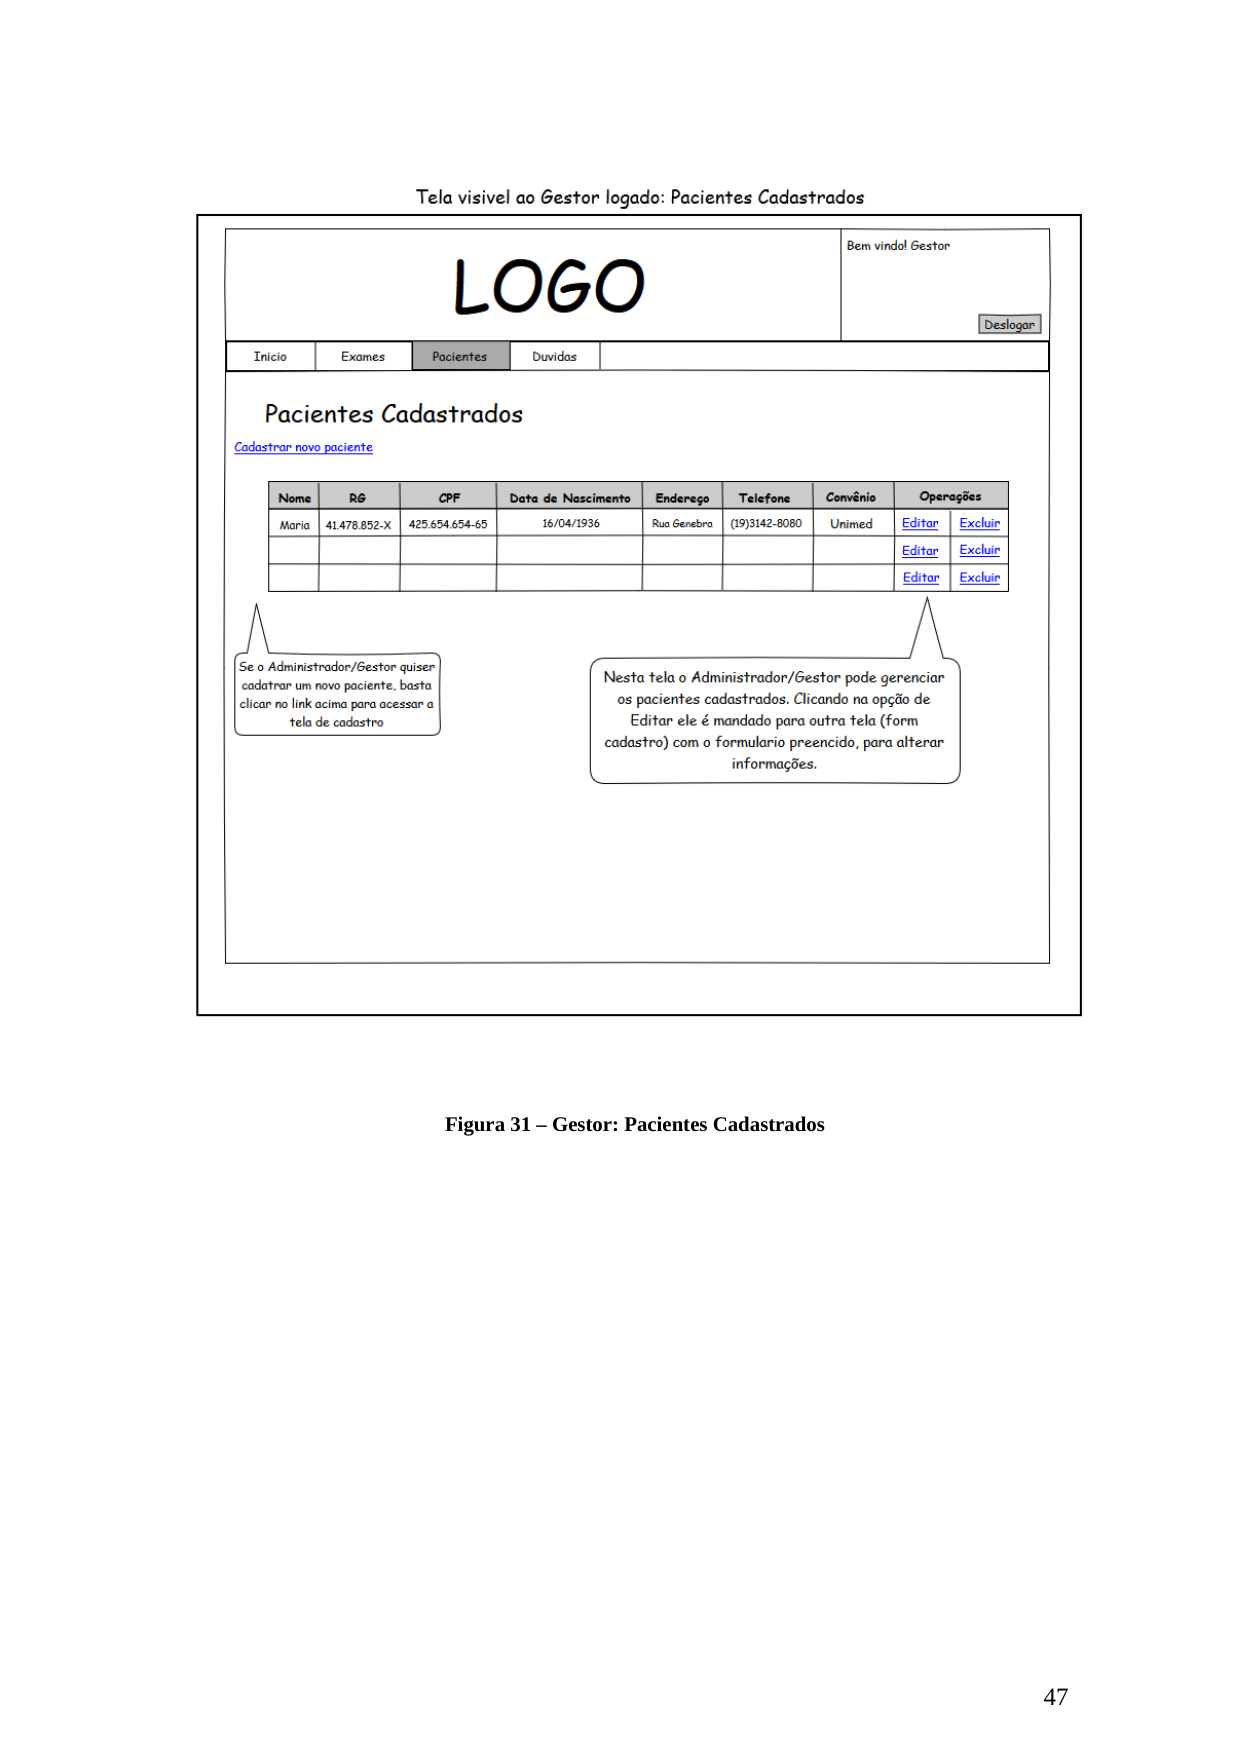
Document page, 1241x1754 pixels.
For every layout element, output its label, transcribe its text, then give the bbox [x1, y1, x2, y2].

picture [147, 177, 1122, 1085]
text Figura – Gestor: Pacientes Cadastrados [148, 1112, 1122, 1136]
